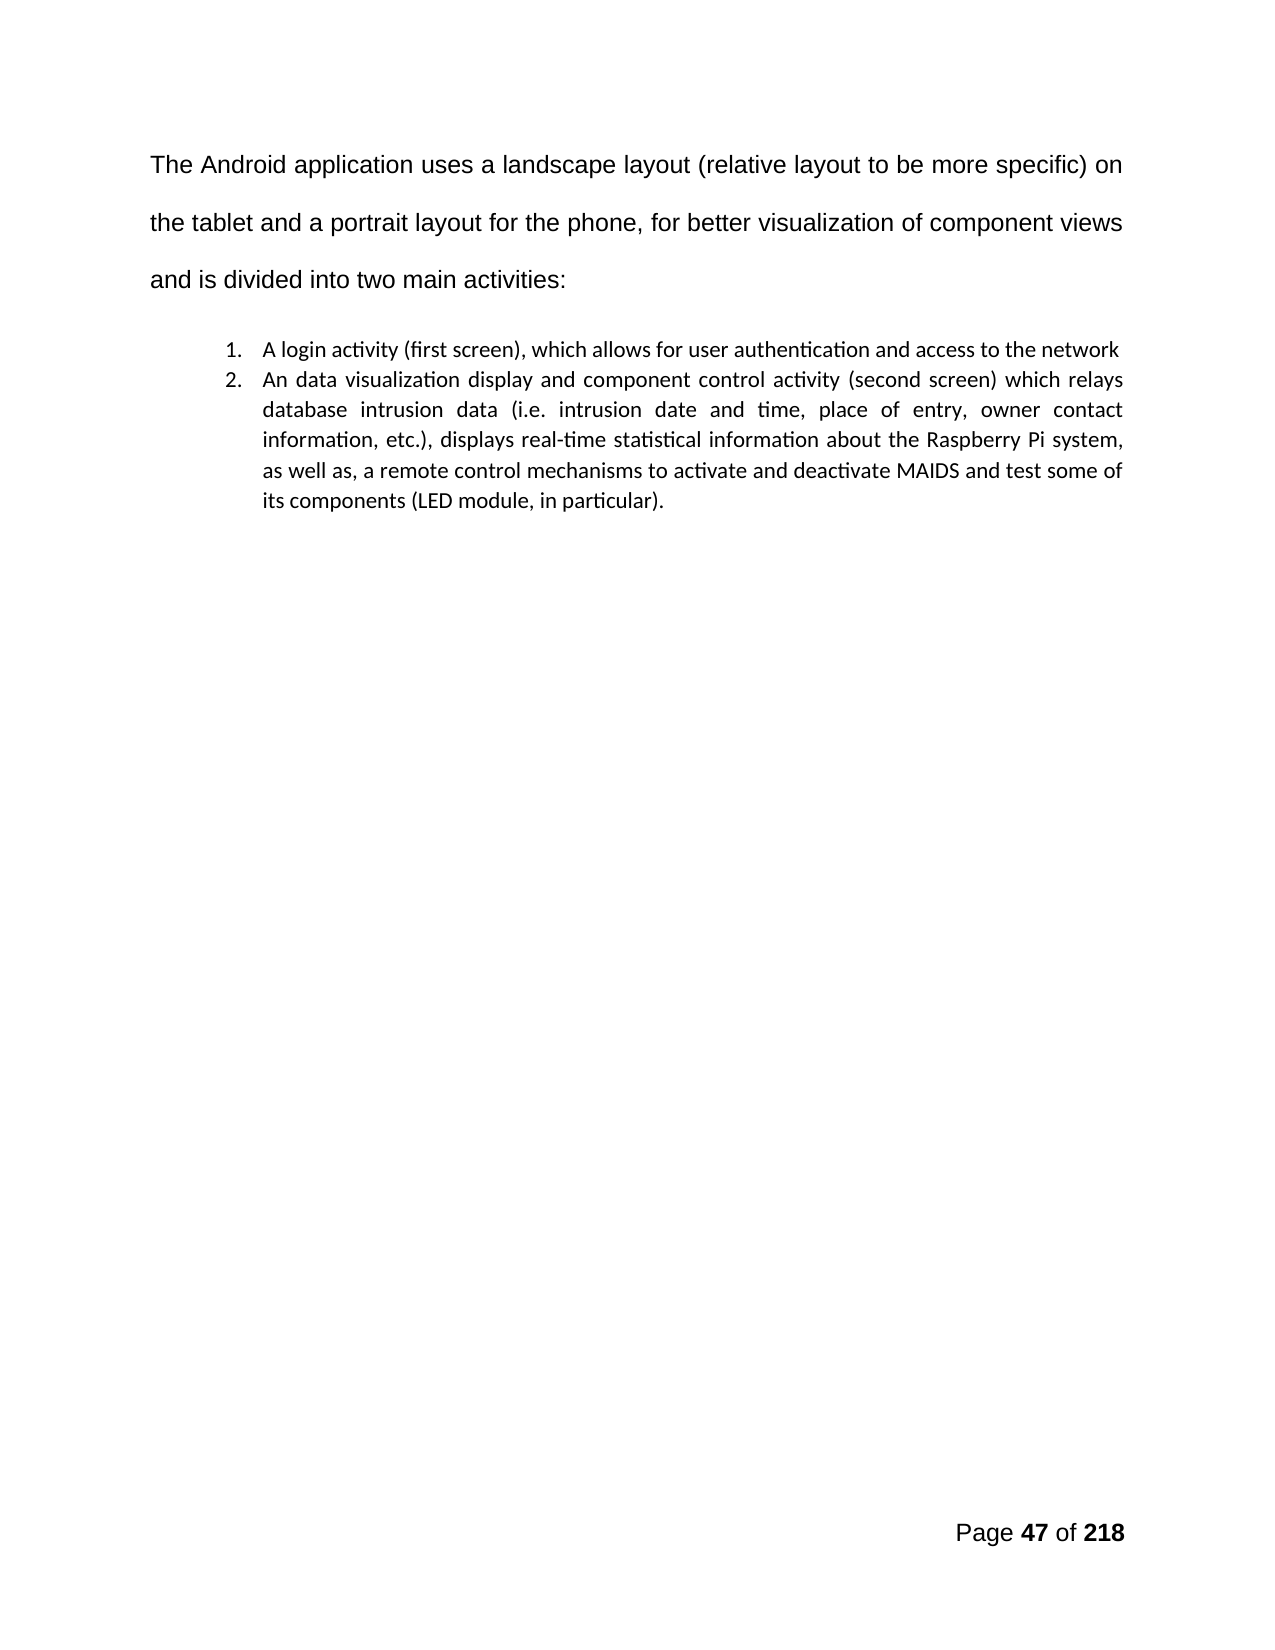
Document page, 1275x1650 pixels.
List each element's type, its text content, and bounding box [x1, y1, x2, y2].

list An data visualization display and component control activity (second screen) which relays database intrusion data (i.e. intrusion date and time, place of entry, owner contact information, etc.), displays real-time statistical information about the Raspberry Pi system, as well as, a remote control mechanisms to activate and deactivate MAIDS and test some of its components (LED module, in particular). [225, 365, 1125, 514]
list A login activity (first screen), which allows for user authentication and access to the network [225, 335, 1125, 363]
text The Android application uses a landscape layout (relative layout to be more specific) on the tablet and a portrait layout for the phone, for better visualization of component views and is divided into two main activities: [150, 150, 1125, 294]
